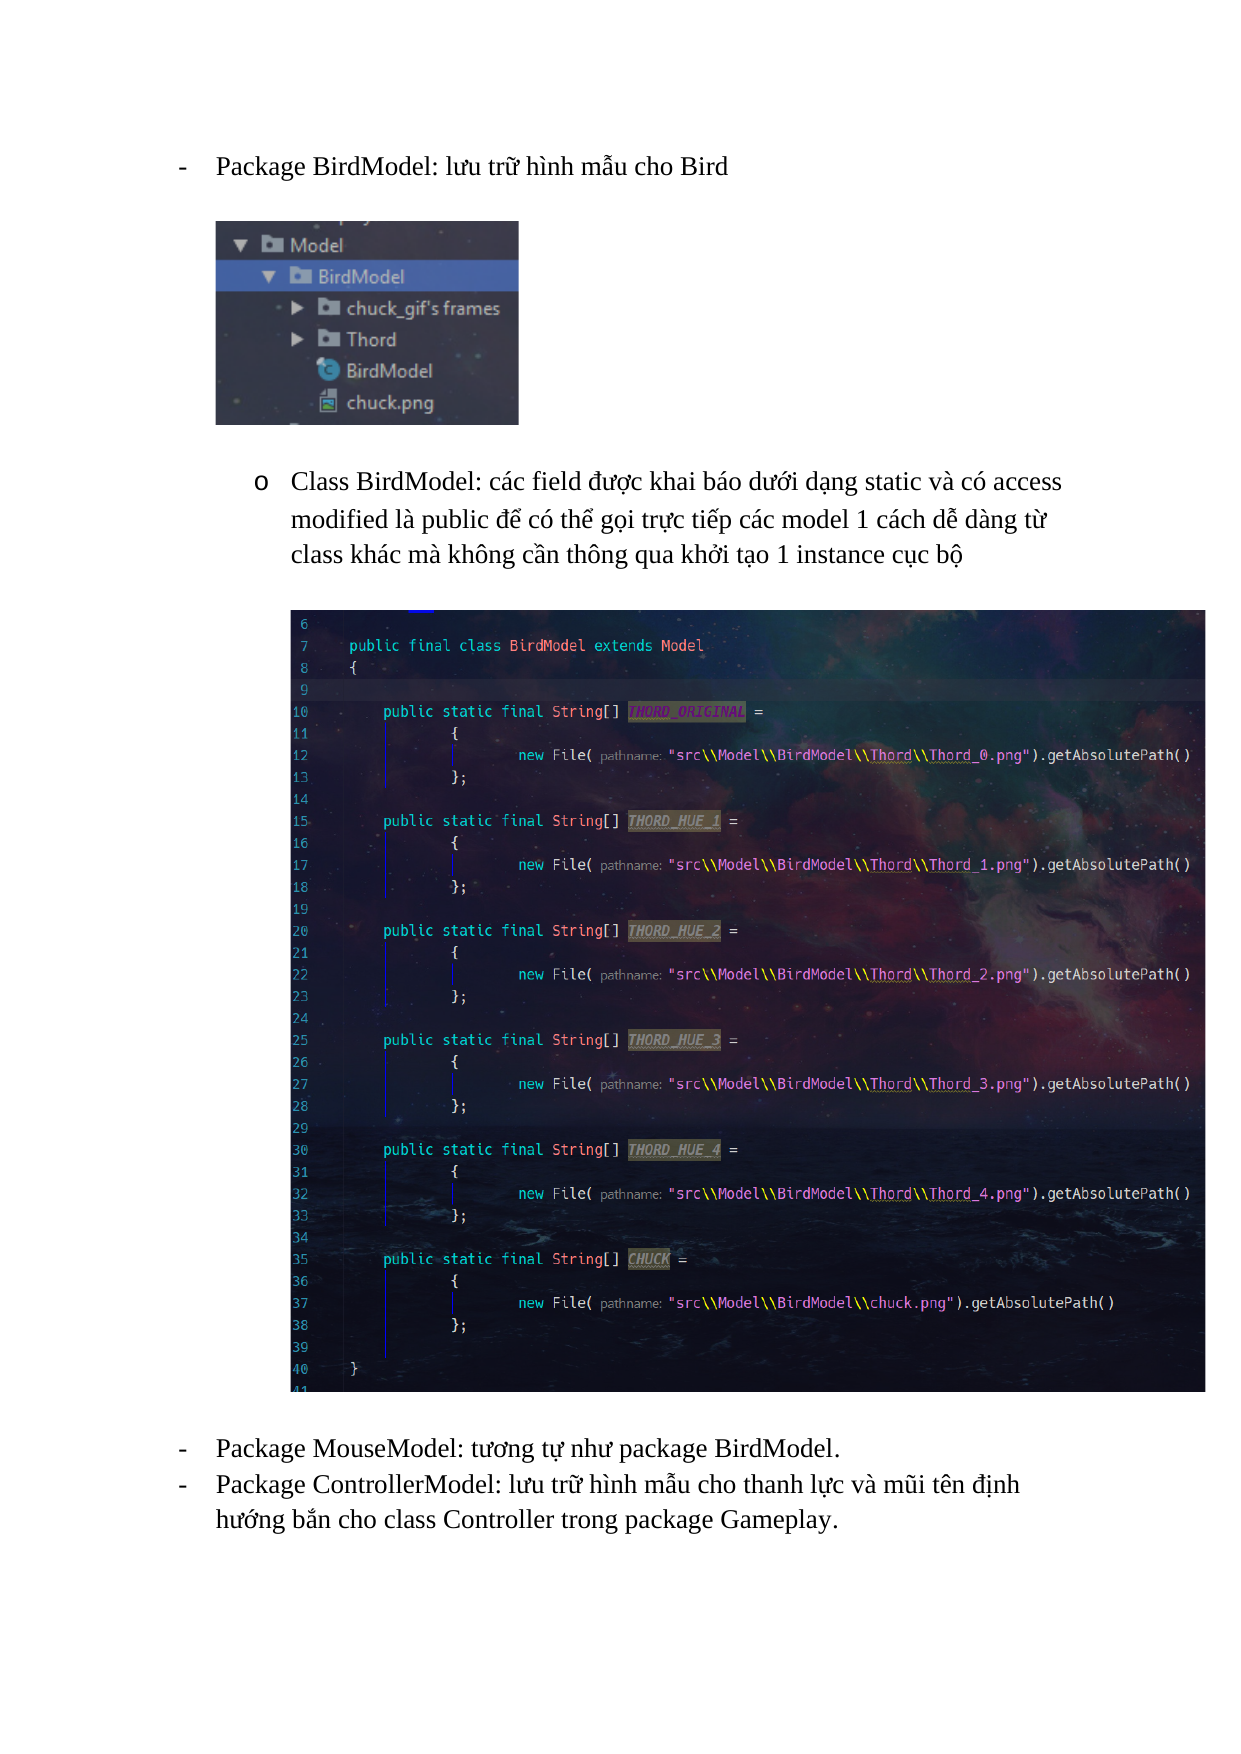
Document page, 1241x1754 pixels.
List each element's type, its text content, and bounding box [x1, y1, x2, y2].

list Package MouseModel: tương tự như package BirdModel. [178, 1432, 1090, 1463]
list Package BirdModel: lưu trữ hình mẫu cho Bird [178, 150, 1090, 181]
list Package ControllerModel: lưu trữ hình mẫu cho thanh lực và mũi tên định hướng bắn cho class Controller trong package Gameplay. [178, 1468, 1090, 1535]
picture [290, 610, 1206, 1392]
picture [215, 221, 519, 425]
list Class BirdModel: các field được khai báo dưới dạng static và có access modified là public để có thể gọi trực tiếp các model 1 cách dễ dàng từ class khác mà không cần thông qua khởi tạo 1 instance cục bộ [253, 465, 1090, 570]
